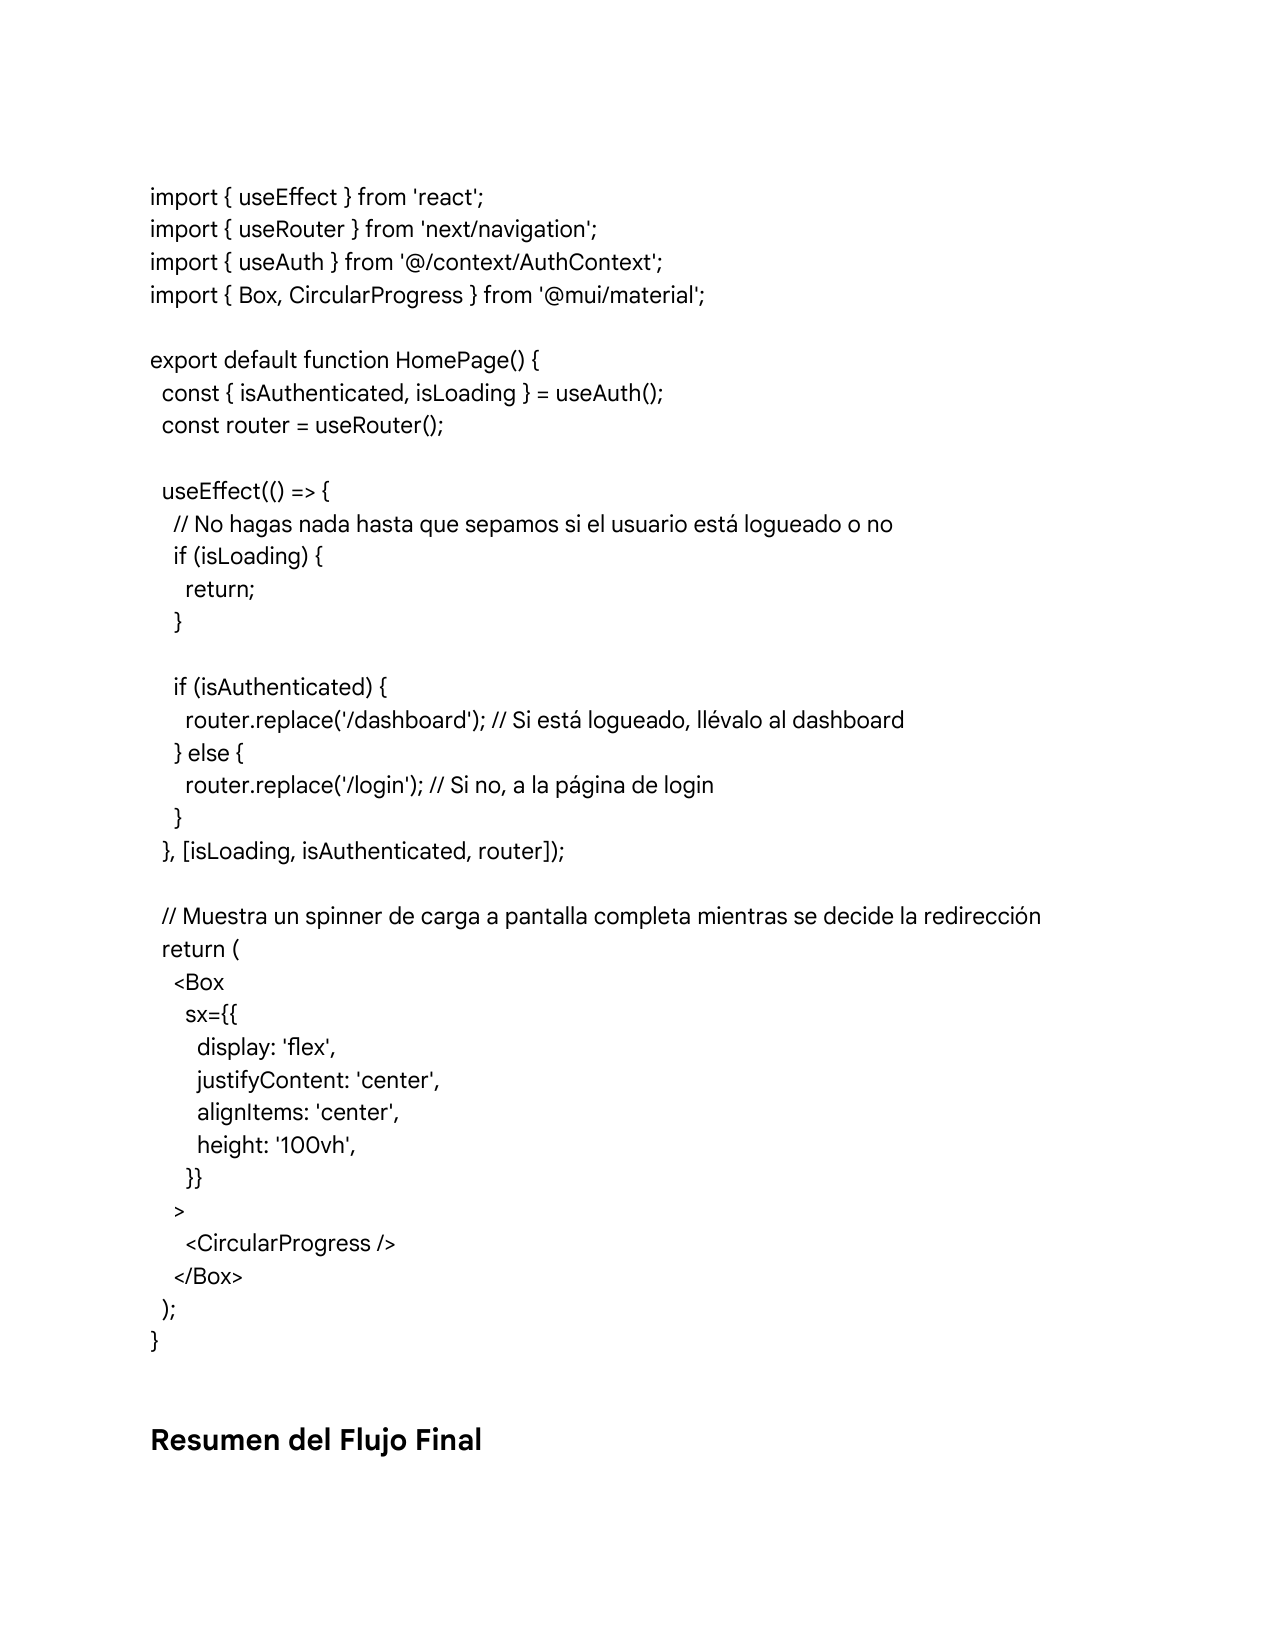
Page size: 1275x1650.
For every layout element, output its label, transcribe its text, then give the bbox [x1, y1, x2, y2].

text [150, 150, 1125, 1386]
subtitle Resumen del Flujo Final [150, 1423, 1125, 1459]
